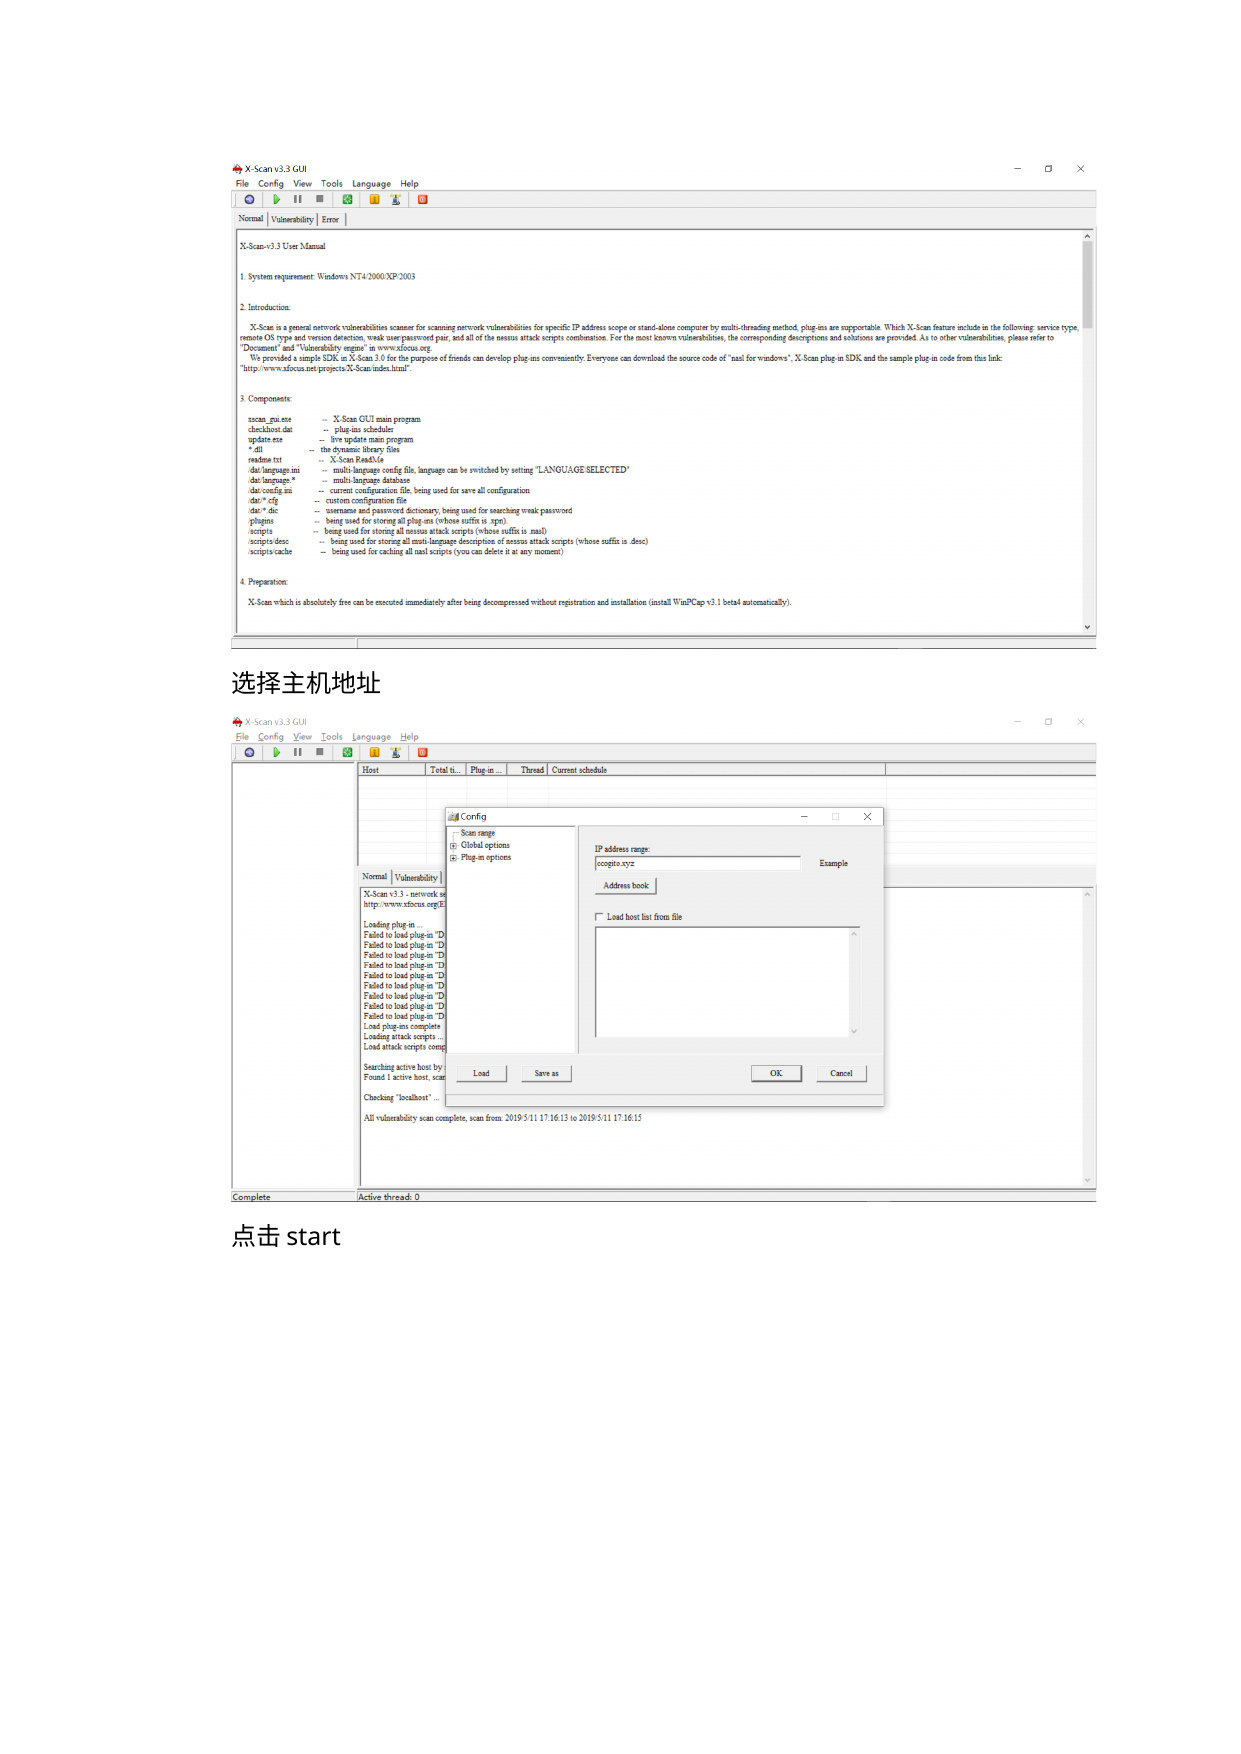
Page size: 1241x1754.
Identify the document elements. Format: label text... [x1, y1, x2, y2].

text 选择主机地址 [187, 649, 1053, 714]
text 点击start [187, 1202, 1053, 1267]
picture [231, 714, 1097, 1202]
picture [231, 162, 1097, 649]
